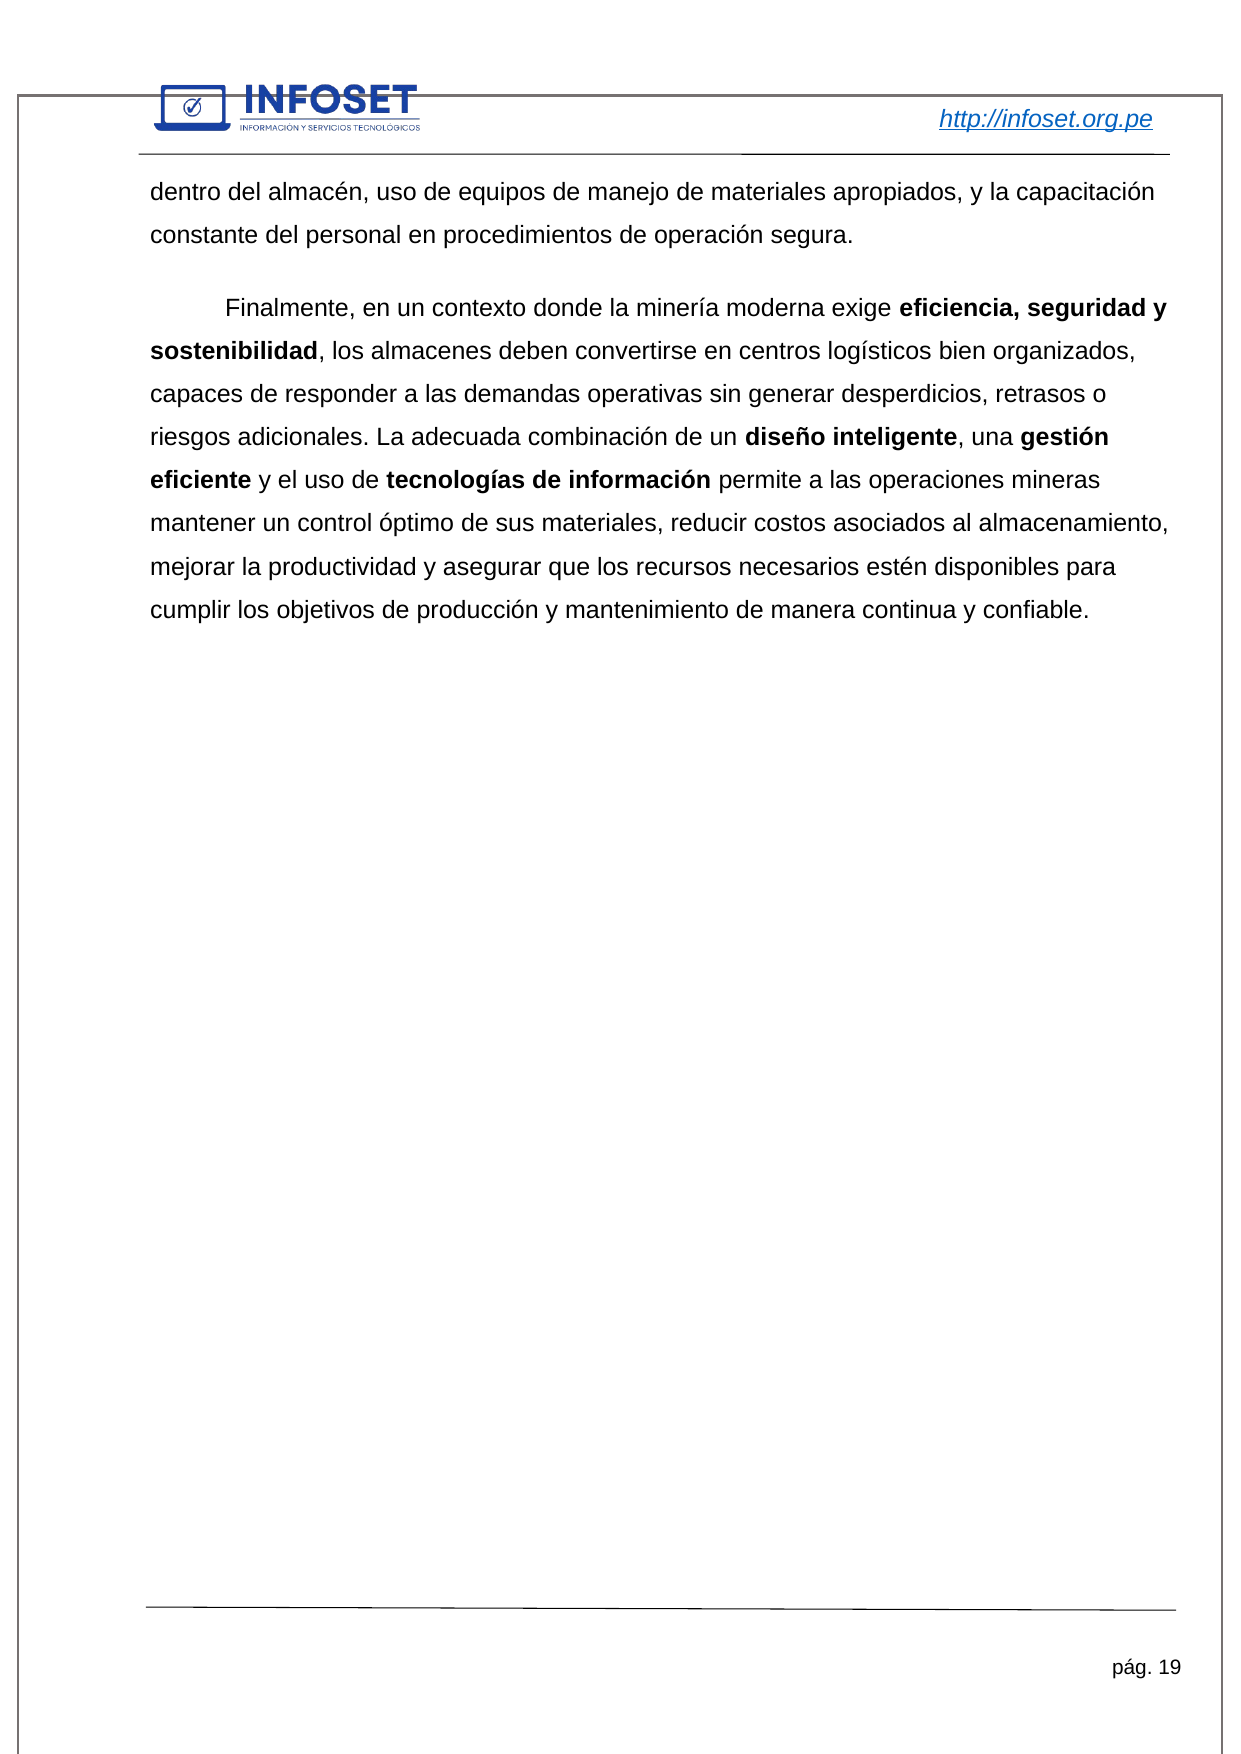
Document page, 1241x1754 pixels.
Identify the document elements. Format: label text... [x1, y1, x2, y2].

text Finalmente, en un contexto donde la minería moderna exige eficiencia, seguridad y sostenibilidad, los almacenes deben convertirse en centros logísticos bien organizados, capaces de responder a las demandas operativas sin generar desperdicios, retrasos o riesgos adicionales. La adecuada combinación de un diseño inteligente, una gestión eficiente y el uso de tecnologías de información permite a las operaciones mineras mantener un control óptimo de sus materiales, reducir costos asociados al almacenamiento, mejorar la productividad y asegurar que los recursos necesarios estén disponibles para cumplir los objetivos de producción y mantenimiento de manera continua y confiable. [150, 293, 1181, 623]
picture [150, 81, 423, 134]
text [150, 177, 1181, 249]
